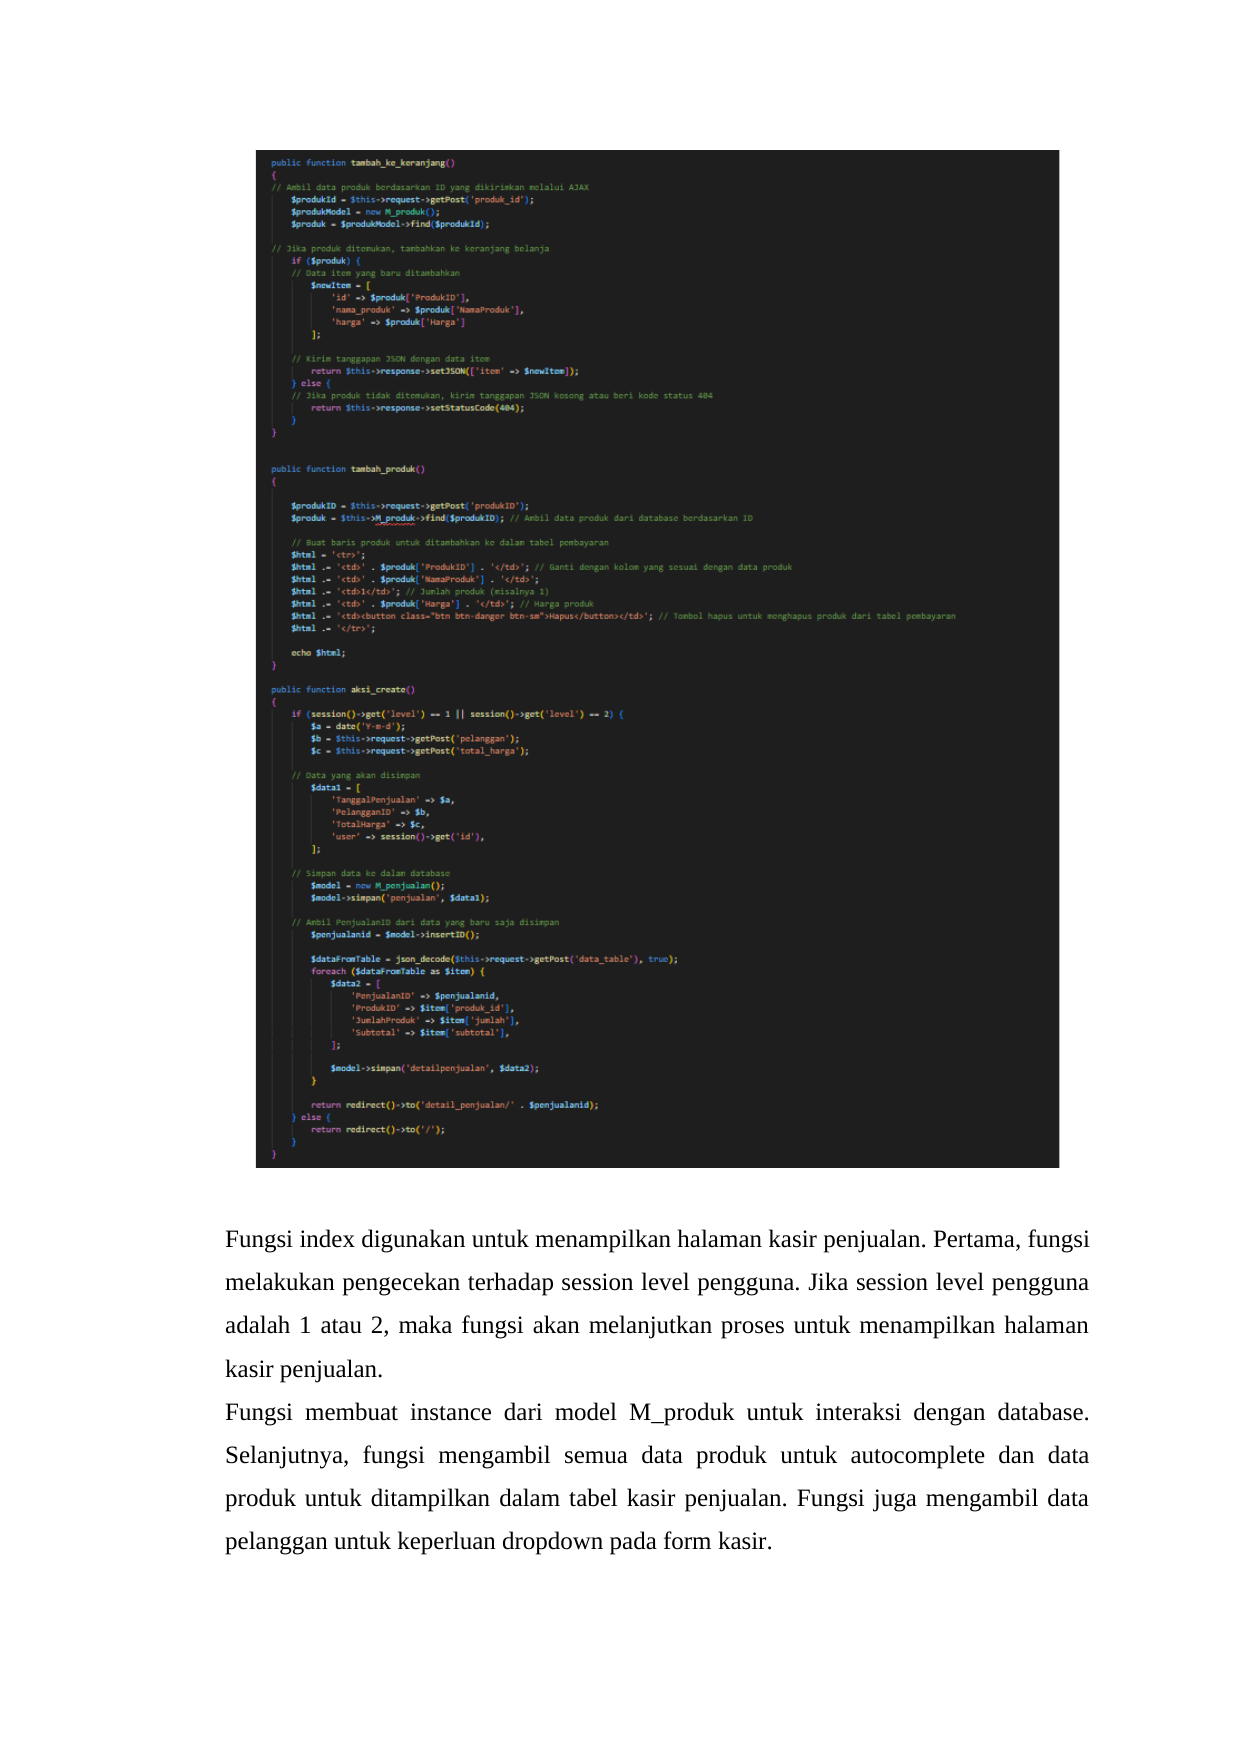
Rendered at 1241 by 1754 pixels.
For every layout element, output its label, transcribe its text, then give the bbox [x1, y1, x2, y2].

list Fungsi membuat instance dari model M_produk untuk interaksi dengan database. Selanjutnya, fungsi mengambil semua data produk untuk autocomplete dan data produk untuk ditampilkan dalam tabel kasir penjualan. Fungsi juga mengambil data pelanggan untuk keperluan dropdown pada form kasir. [225, 1397, 1090, 1555]
picture [255, 150, 1060, 1168]
list Fungsi index digunakan untuk menampilkan halaman kasir penjualan. Pertama, fungsi melakukan pengecekan terhadap session level pengguna. Jika session level pengguna adalah 1 atau 2, maka fungsi akan melanjutkan proses untuk menampilkan halaman kasir penjualan. [225, 1224, 1090, 1382]
